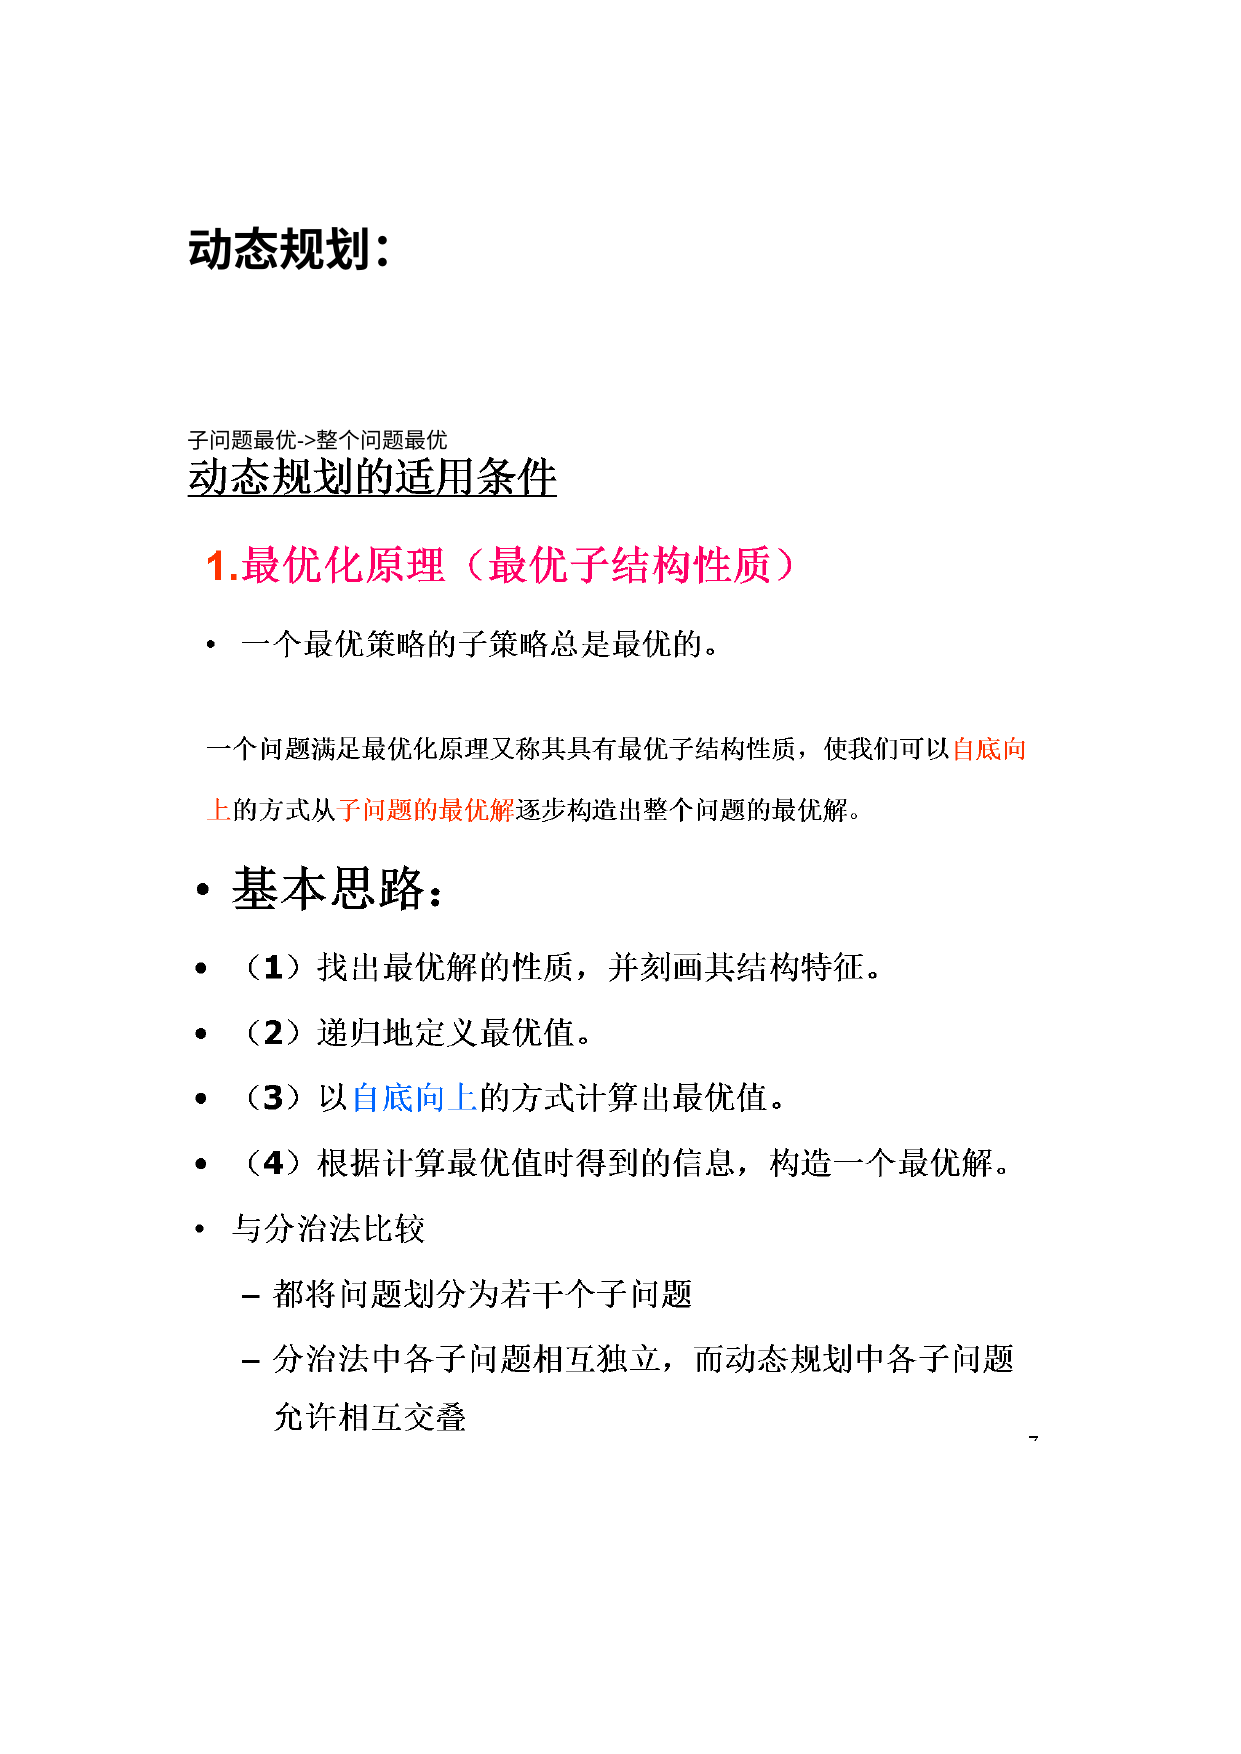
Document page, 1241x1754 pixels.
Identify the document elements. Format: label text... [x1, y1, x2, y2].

picture [187, 845, 1053, 1441]
text 子问题最优->整个问题最优 [187, 423, 1053, 455]
subtitle 动态规划： [187, 197, 1053, 295]
picture [187, 455, 1053, 829]
